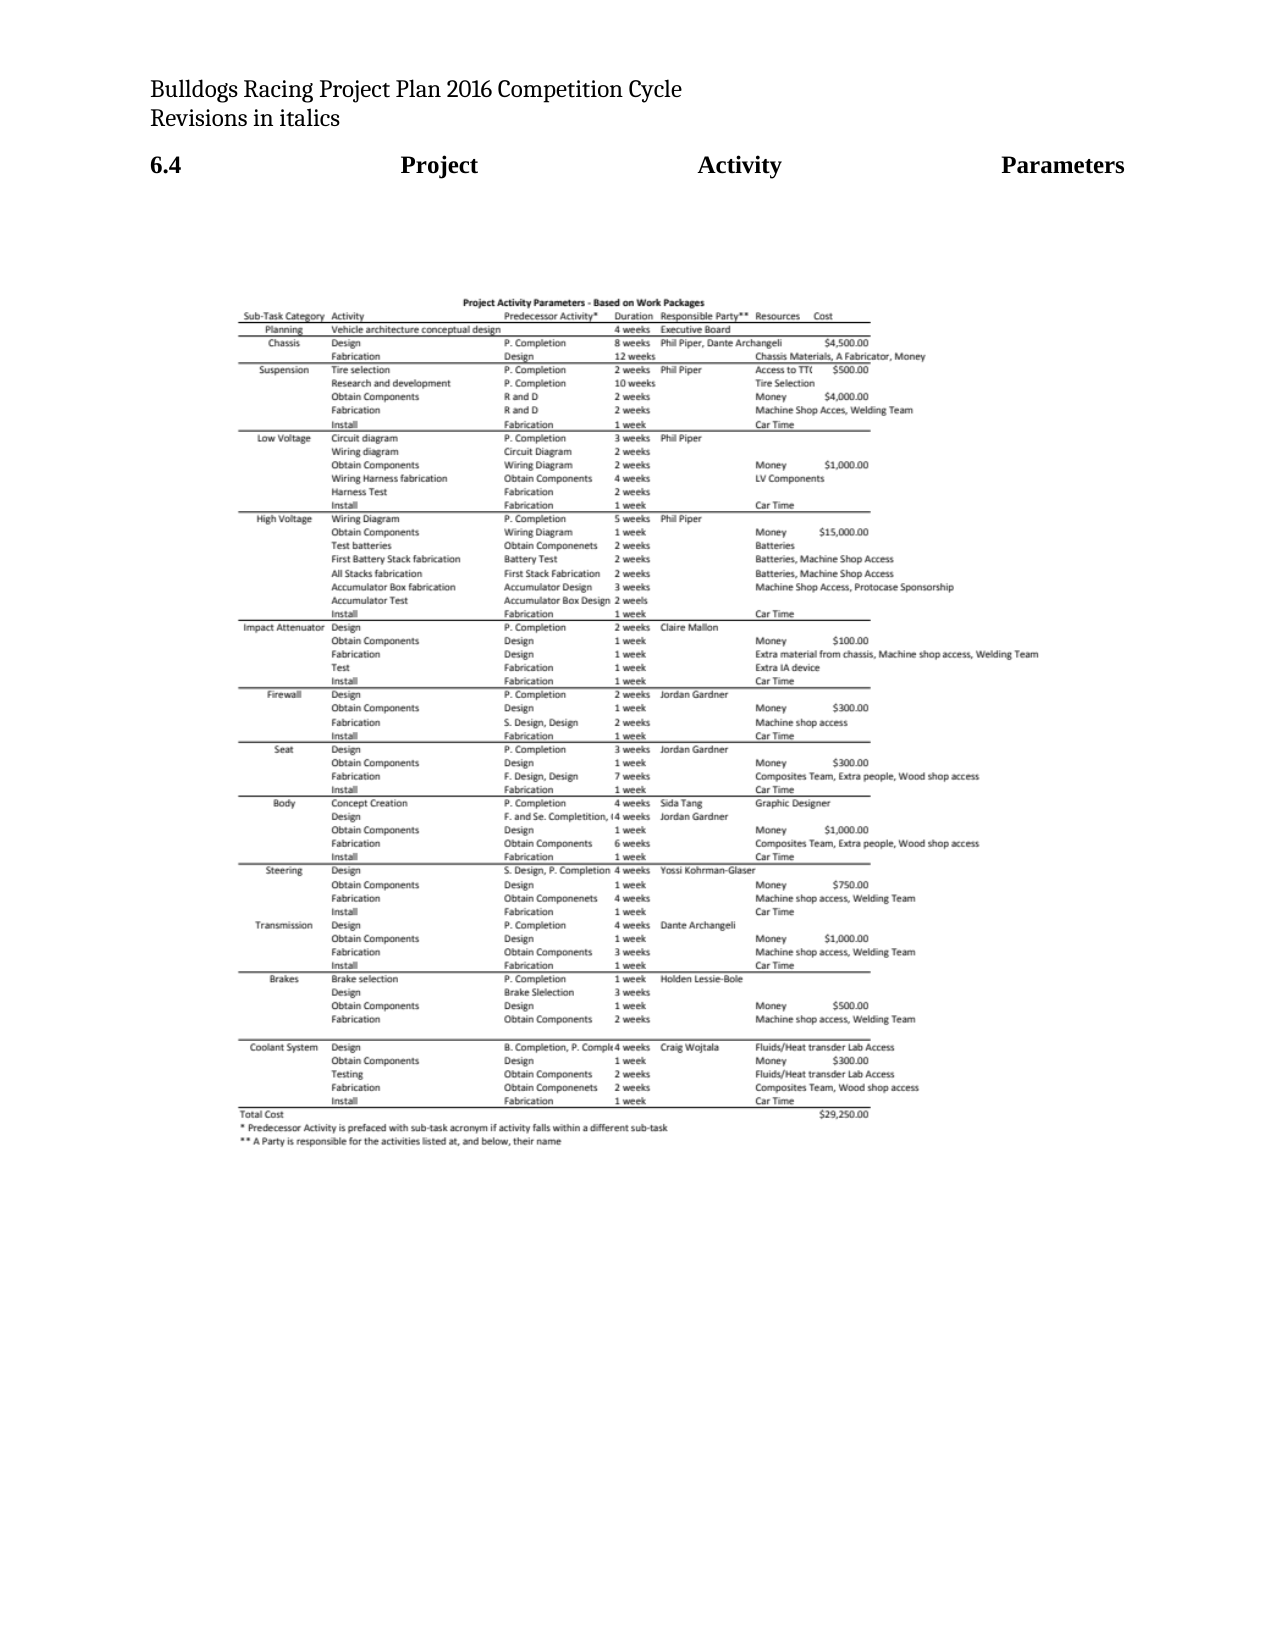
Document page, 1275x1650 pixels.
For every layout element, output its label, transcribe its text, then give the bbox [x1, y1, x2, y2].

text 6.4 Project Activity Parameters [150, 150, 1125, 1464]
